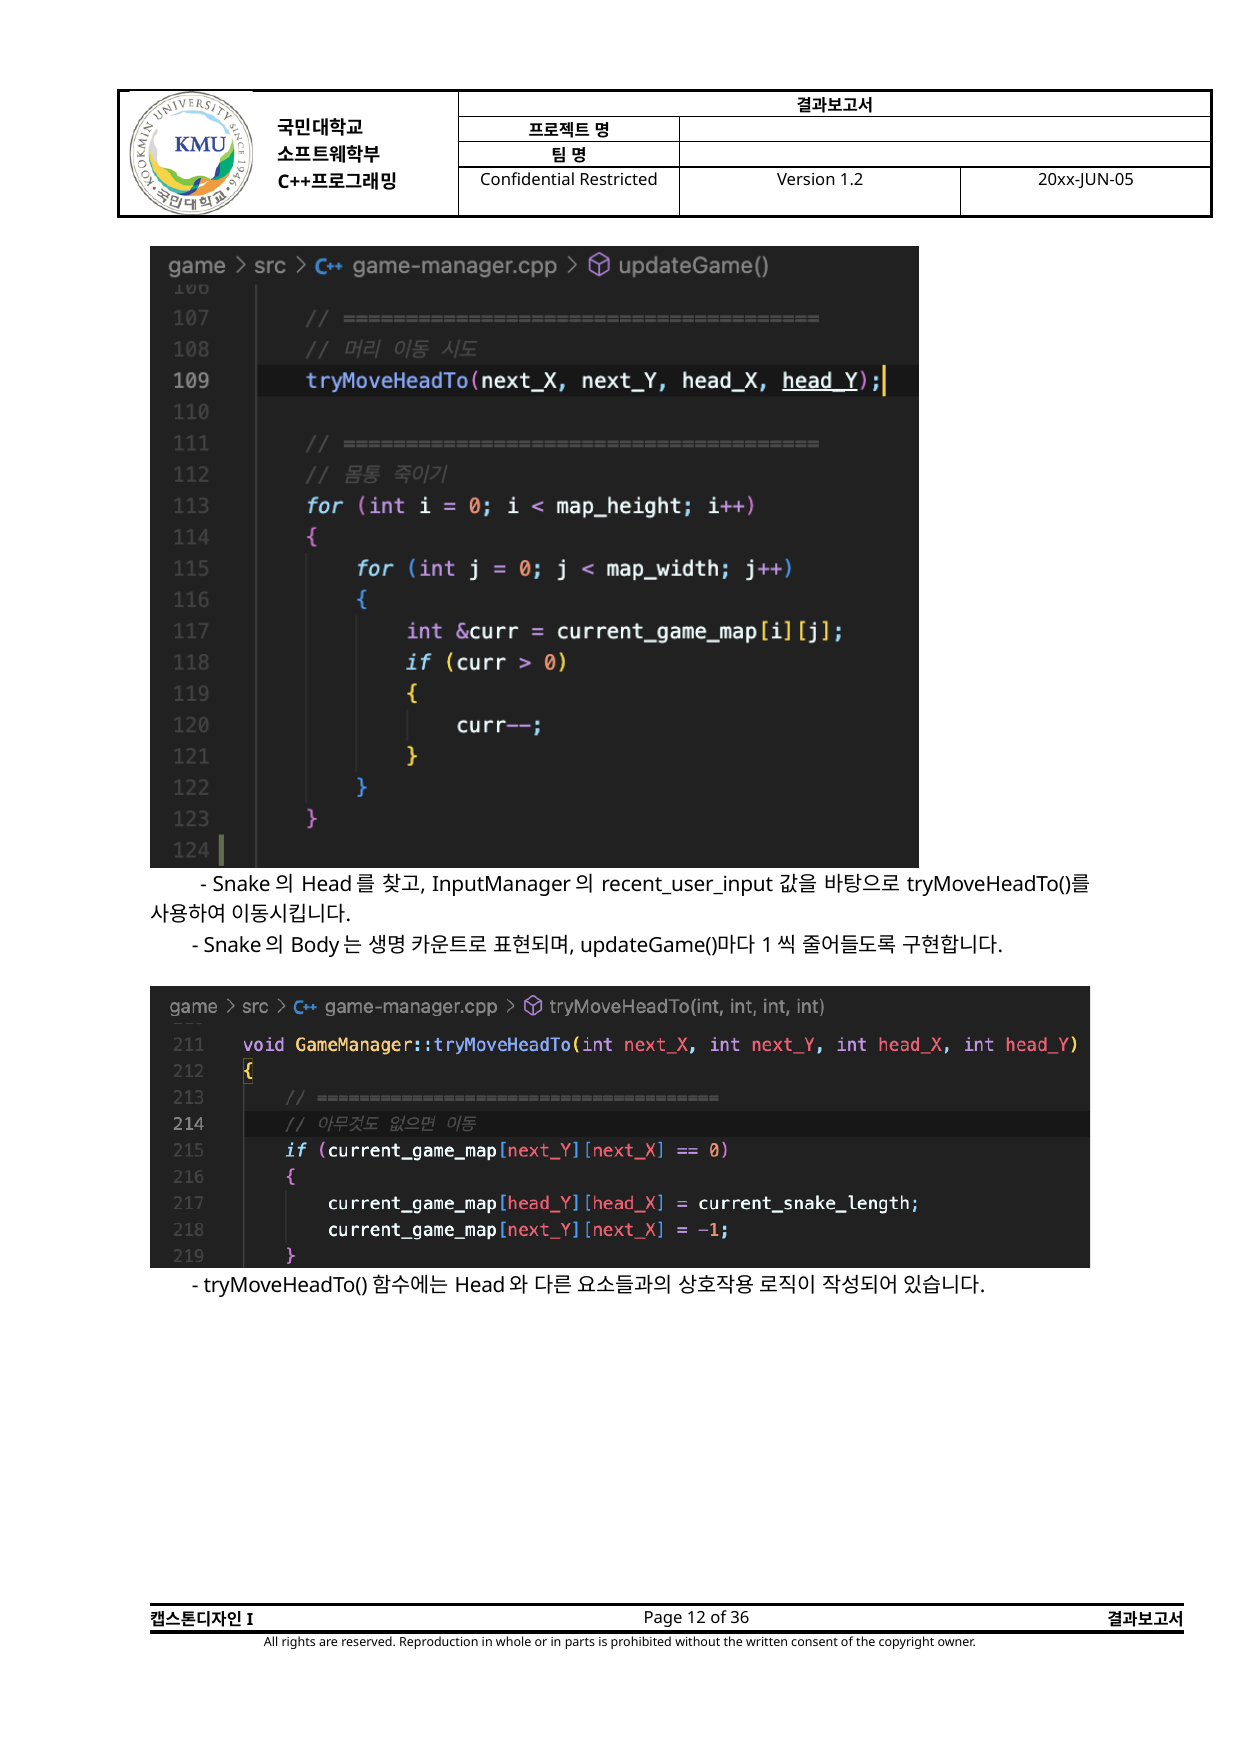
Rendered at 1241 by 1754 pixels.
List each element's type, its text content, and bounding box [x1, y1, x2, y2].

text - Snake의 Body는 생명 카운트로 표현되며, updateGame()마다 1씩 줄어들도록 구현합니다. [150, 928, 1090, 958]
text - tryMoveHeadTo() 함수에는 Head와 다른 요소들과의 상호작용 로직이 작성되어 있습니다. [150, 1268, 1090, 1298]
picture [150, 986, 1091, 1268]
picture [150, 246, 919, 868]
picture [129, 91, 253, 215]
text - Snake의 Head를 찾고, InputManager의 recent_user_input 값을 바탕으로 tryMoveHeadTo()를 사용하여 이동시킵니다. [150, 867, 1090, 928]
